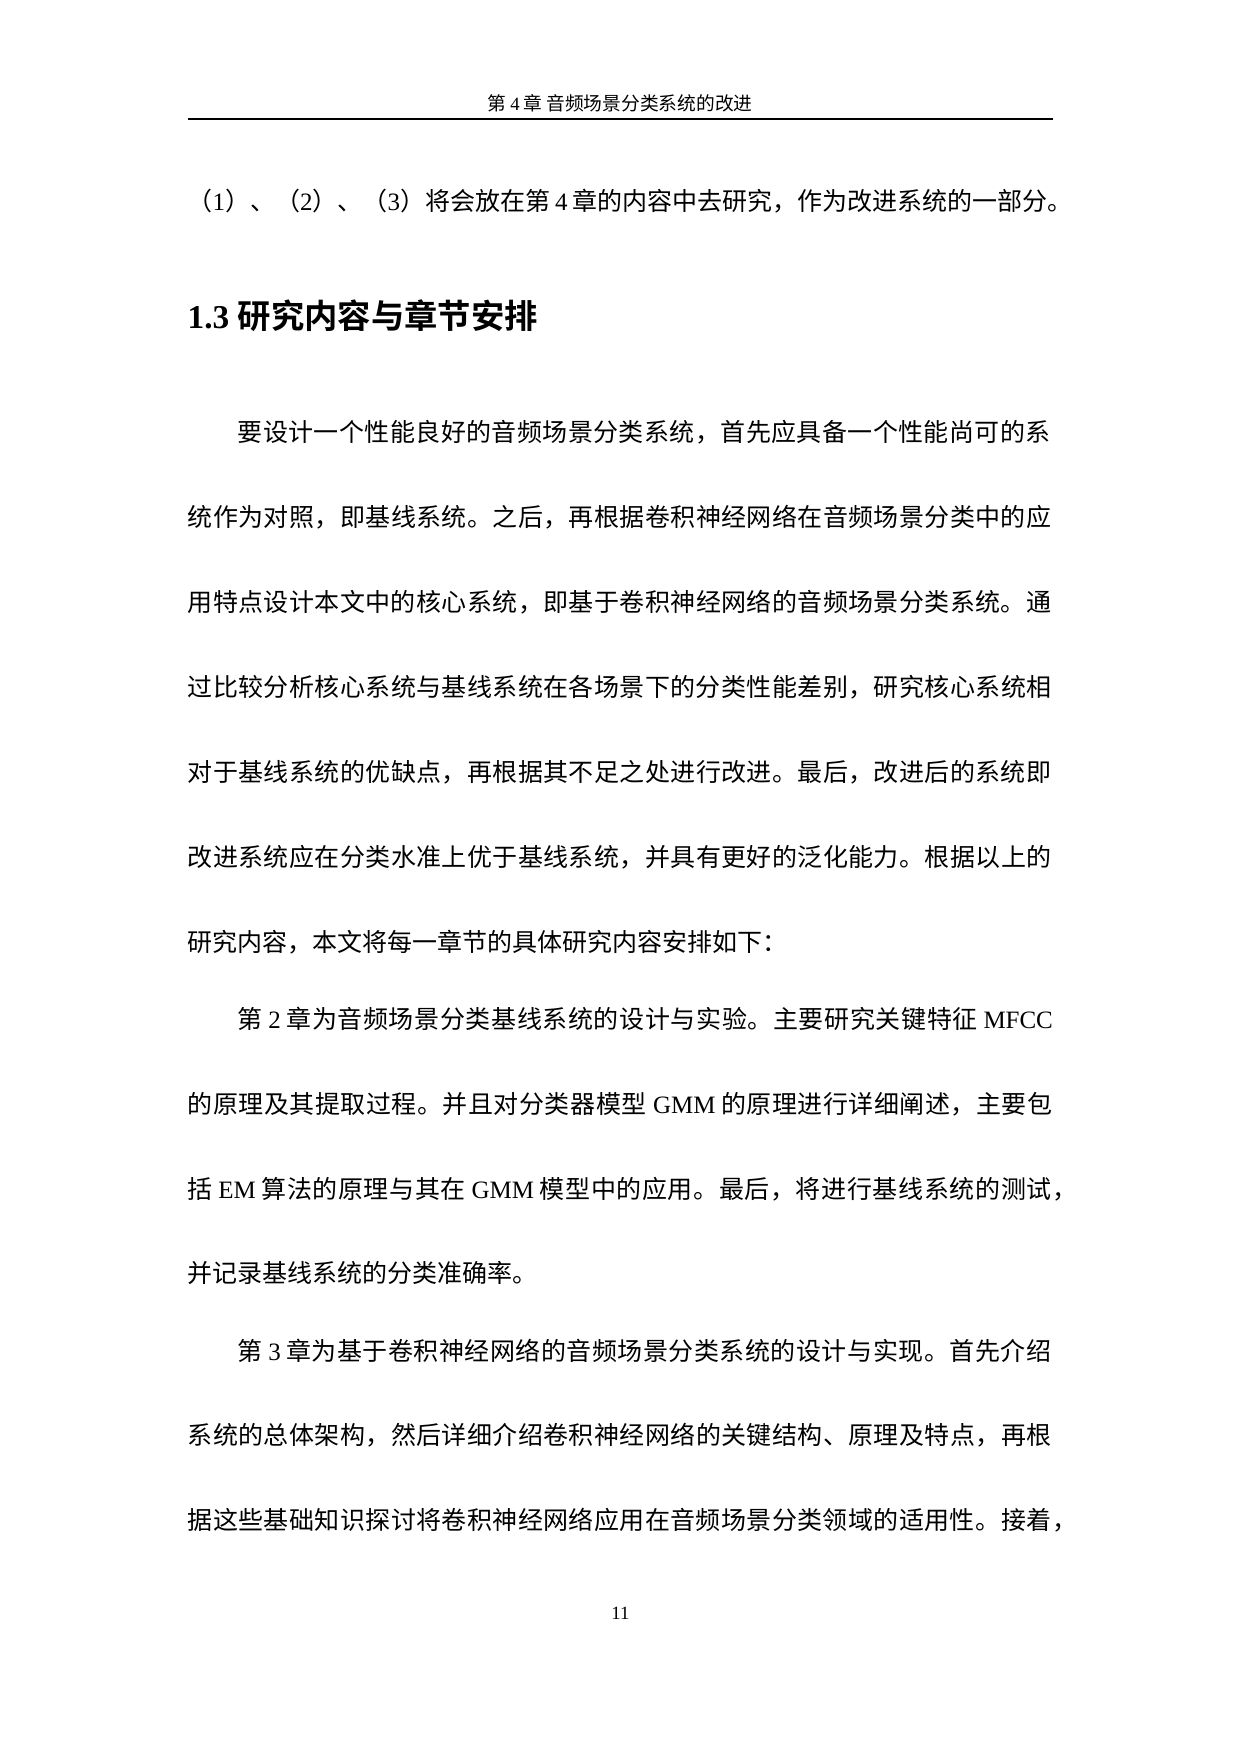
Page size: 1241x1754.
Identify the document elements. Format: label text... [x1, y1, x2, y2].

text 第2章为音频场景分类基线系统的设计与实验。主要研究关键特征MFCC的原理及其提取过程。并且对分类器模型GMM的原理进行详细阐述，主要包括EM算法的原理与其在GMM模型中的应用。最后，将进行基线系统的测试，并记录基线系统的分类准确率。 [187, 983, 1053, 1306]
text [187, 1315, 1053, 1553]
subtitle 1.3 研究内容与章节安排 [187, 280, 1053, 348]
text 要设计一个性能良好的音频场景分类系统，首先应具备一个性能尚可的系统作为对照，即基线系统。之后，再根据卷积神经网络在音频场景分类中的应用特点设计本文中的核心系统，即基于卷积神经网络的音频场景分类系统。通过比较分析核心系统与基线系统在各场景下的分类性能差别，研究核心系统相对于基线系统的优缺点，再根据其不足之处进行改进。最后，改进后的系统即改进系统应在分类水准上优于基线系统，并具有更好的泛化能力。根据以上的研究内容，本文将每一章节的具体研究内容安排如下： [187, 397, 1053, 974]
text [187, 166, 1053, 233]
